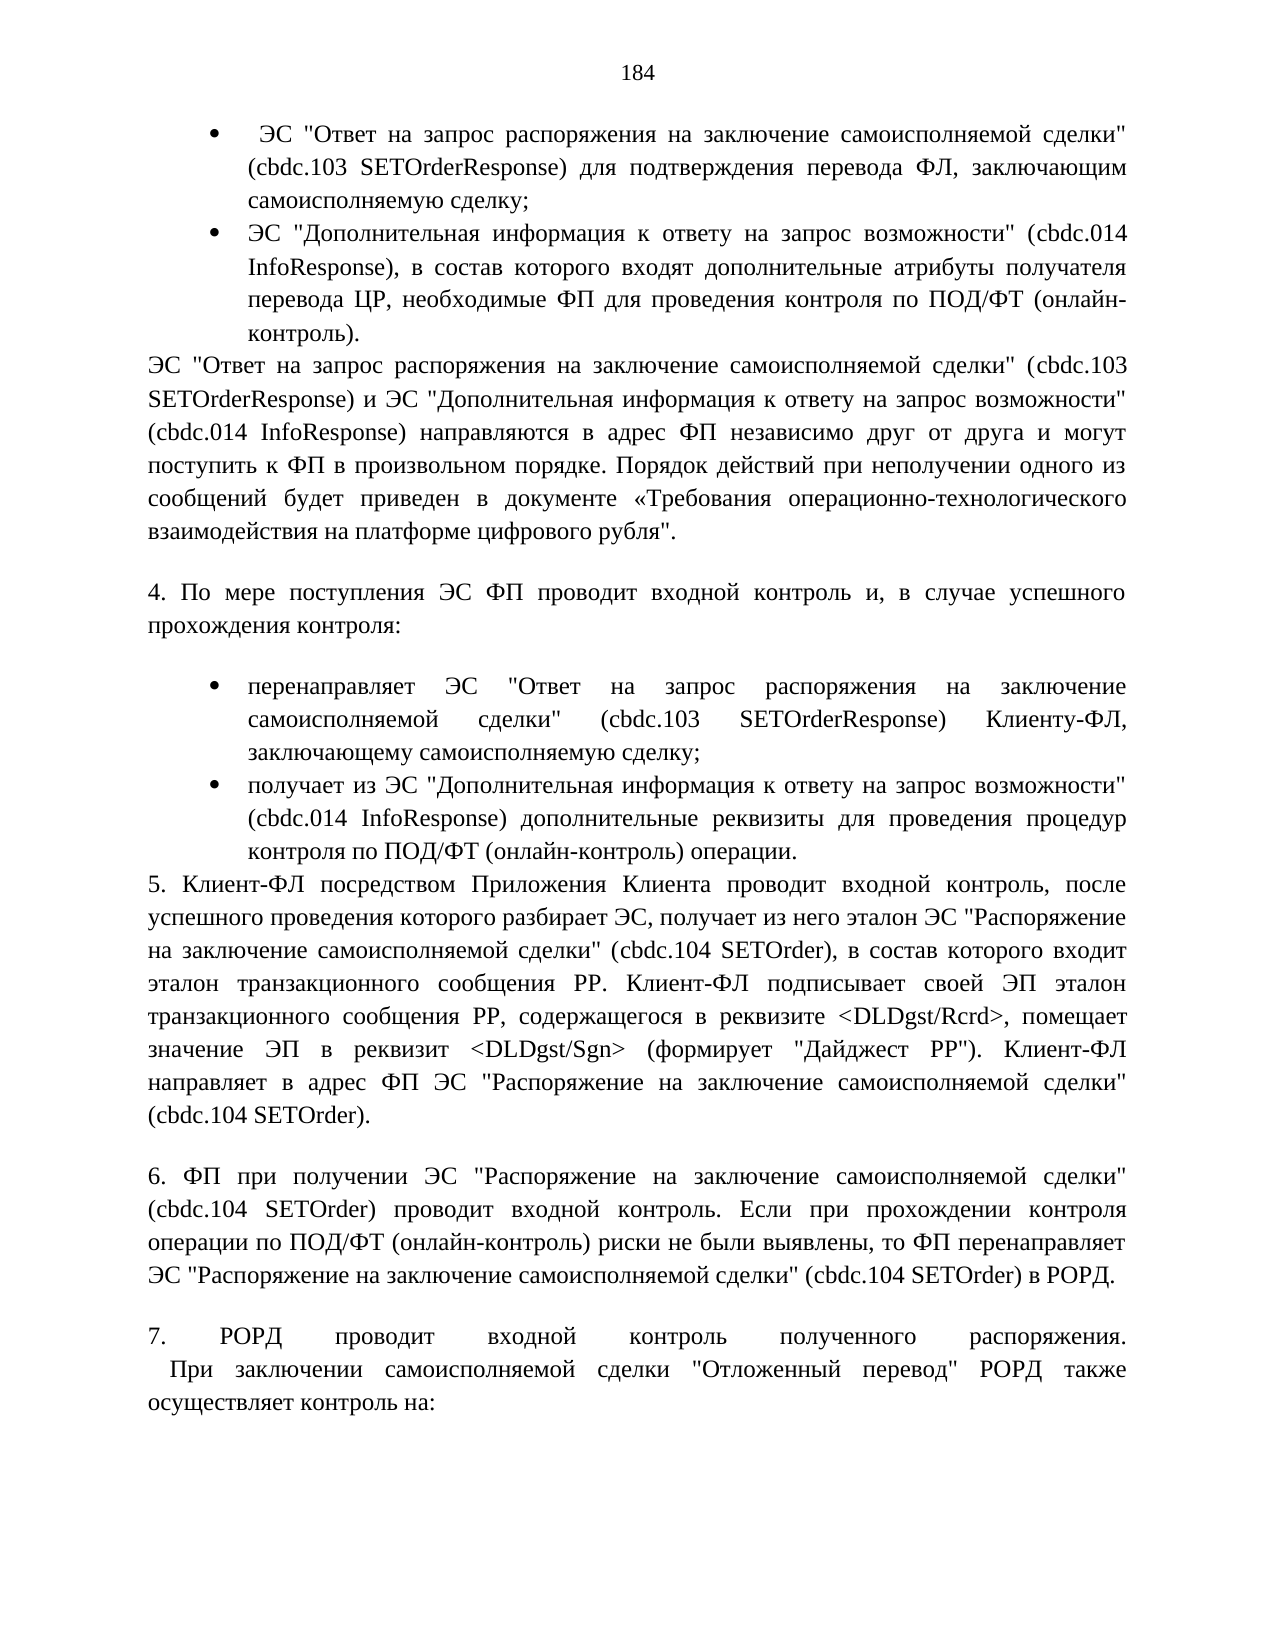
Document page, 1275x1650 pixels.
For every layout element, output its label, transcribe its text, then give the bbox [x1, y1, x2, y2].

list ЭС "Дополнительная информация к ответу на запрос возможности" (cbdc.014 InfoResponse), в состав которого входят дополнительные атрибуты получателя перевода ЦР, необходимые ФП для проведения контроля по ПОД/ФТ (онлайн-контроль). [210, 218, 1127, 346]
text 4. По мере поступления ЭС ФП проводит входной контроль и, в случае успешного прохождения контроля: [148, 577, 1127, 638]
list получает из ЭС "Дополнительная информация к ответу на запрос возможности" (cbdc.014 InfoResponse) дополнительные реквизиты для проведения процедур контроля по ПОД/ФТ (онлайн-контроль) операции. [210, 770, 1127, 865]
list перенаправляет ЭС "Ответ на запрос распоряжения на заключение самоисполняемой сделки" (cbdc.103 SETOrderResponse) Клиенту-ФЛ, заключающему самоисполняемую сделку; [210, 671, 1127, 766]
text ЭС "Ответ на запрос распоряжения на заключение самоисполняемой сделки" (cbdc.103 SETOrderResponse) и ЭС "Дополнительная информация к ответу на запрос возможности" (cbdc.014 InfoResponse) направляются в адрес ФП независимо друг от друга и могут поступить к ФП в произвольном порядке. Порядок действий при неполучении одного из сообщений будет приведен в документе «Требования операционно-технологического взаимодействия на платформе цифрового рубля". [148, 351, 1127, 544]
text 5. Клиент-ФЛ посредством Приложения Клиента проводит входной контроль, после успешного проведения которого разбирает ЭС, получает из него эталон ЭС "Распоряжение на заключение самоисполняемой сделки" (cbdc.104 SETOrder), в состав которого входит эталон транзакционного сообщения РР. Клиент-ФЛ подписывает своей ЭП эталон транзакционного сообщения РР, содержащегося в реквизите <DLDgst/Rcrd>, помещает значение ЭП в реквизит <DLDgst/Sgn> (формирует "Дайджест РР"). Клиент-ФЛ направляет в адрес ФП ЭС "Распоряжение на заключение самоисполняемой сделки" (cbdc.104 SETOrder). [148, 869, 1127, 1129]
list ЭС "Ответ на запрос распоряжения на заключение самоисполняемой сделки" (cbdc.103 SETOrderResponse) для подтверждения перевода ФЛ, заключающим самоисполняемую сделку; [210, 119, 1127, 214]
text 6. ФП при получении ЭС "Распоряжение на заключение самоисполняемой сделки" (cbdc.104 SETOrder) проводит входной контроль. Если при прохождении контроля операции по ПОД/ФТ (онлайн-контроль) риски не были выявлены, то ФП перенаправляет ЭС "Распоряжение на заключение самоисполняемой сделки" (cbdc.104 SETOrder) в РОРД. [148, 1161, 1127, 1289]
text 7. РОРД проводит входной контроль полученного распоряжения. При заключении самоисполняемой сделки "Отложенный перевод" РОРД также осуществляет контроль на: [148, 1321, 1127, 1416]
